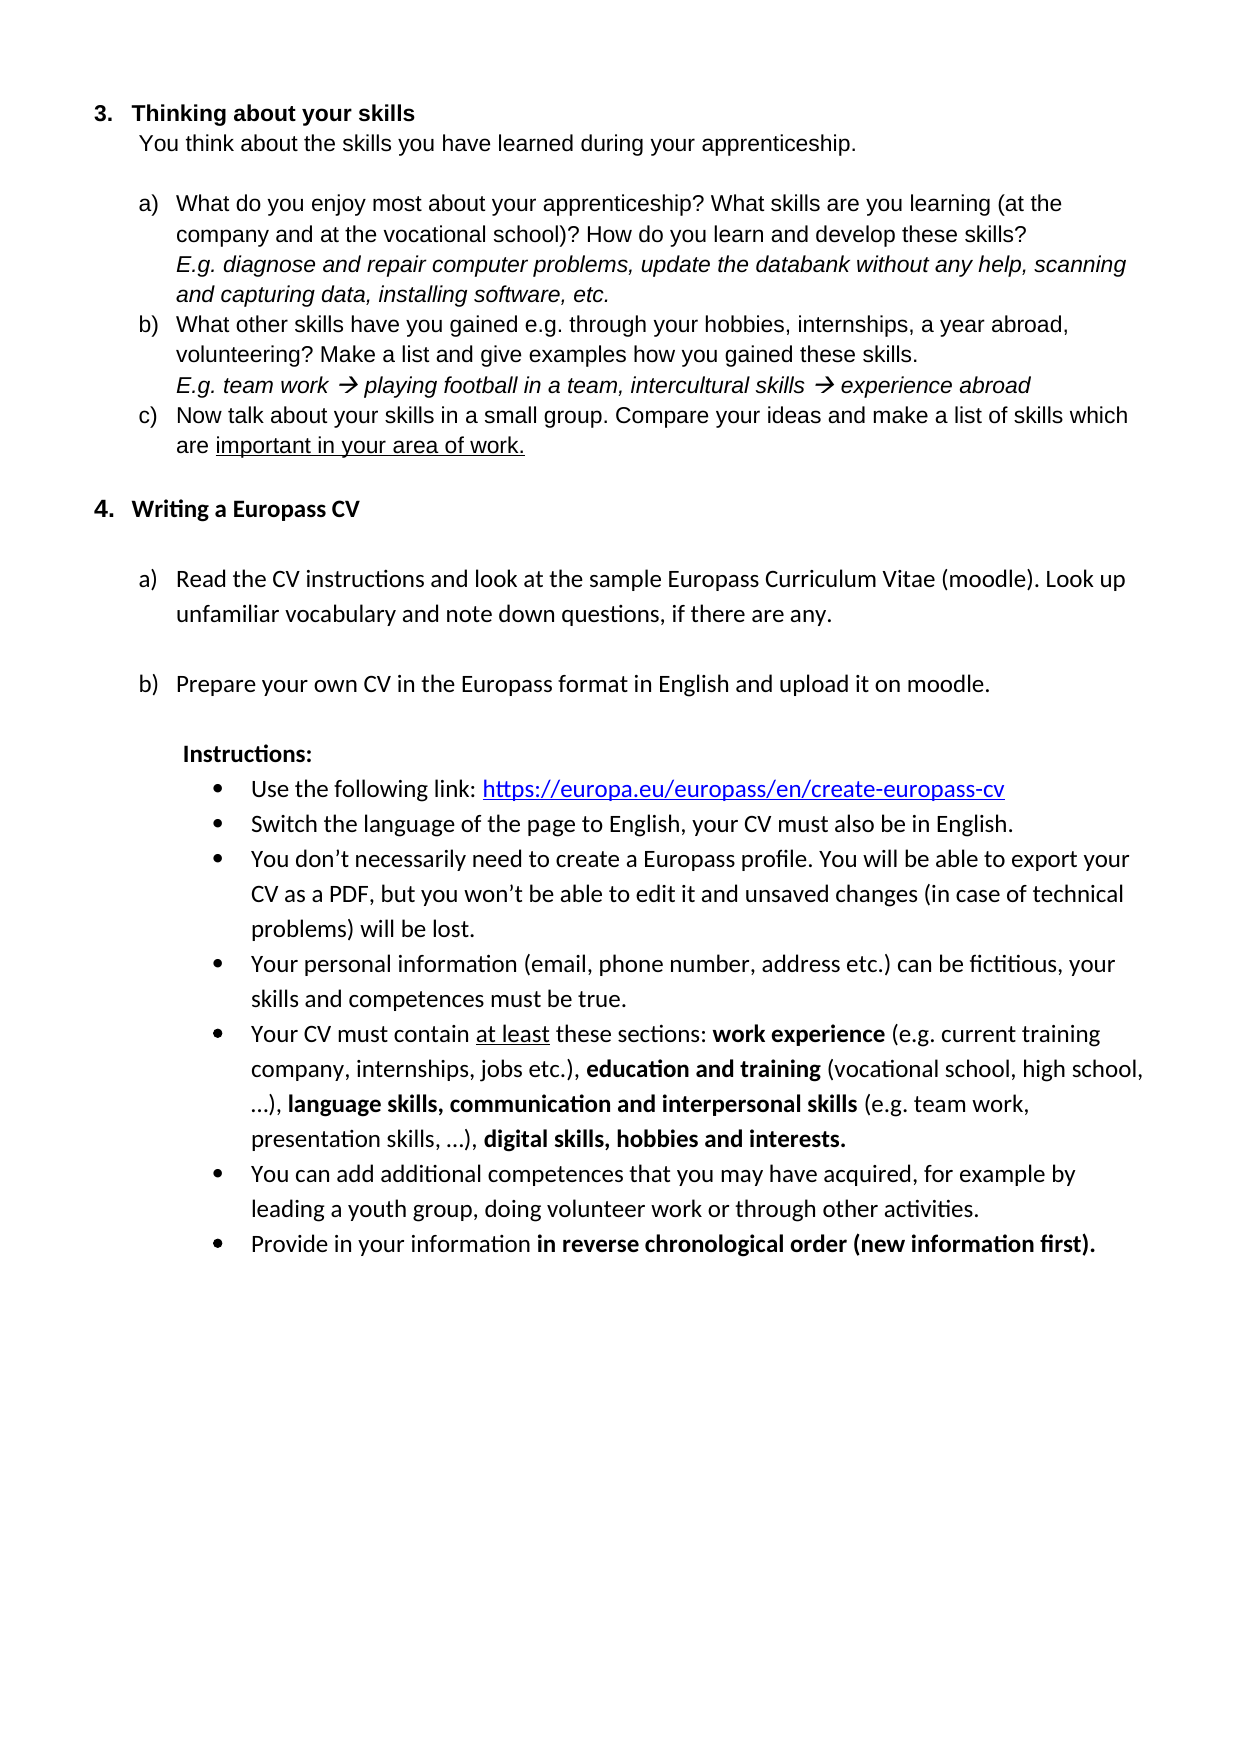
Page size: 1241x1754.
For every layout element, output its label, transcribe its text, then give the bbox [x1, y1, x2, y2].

list You don’t necessarily need to create a Europass profile. You will be able to export your CV as a PDF, but you won’t be able to edit it and unsaved changes (in case of technical problems) will be lost. [213, 843, 1146, 943]
text You think about the skills you have learned during your apprenticeship. [138, 130, 1146, 156]
list Your CV must contain at least these sections: work experience (e.g. current training company, internships, jobs etc.), education and training (vocational school, high school, …), language skills, communication and interpersonal skills (e.g. team work, presentation skills, …), digital skills, hobbies and interests. [213, 1018, 1146, 1153]
list You can add additional competences that you may have acquired, for example by leading a youth group, doing volunteer work or through other activities. [213, 1158, 1146, 1223]
list Thinking about your skills [94, 100, 1146, 126]
list Use the following link: https://europa.eu/europass/en/create-europass-cv [213, 773, 1146, 803]
list Writing a Europass CV [94, 493, 1146, 523]
list E.g. team work playing football in a team, intercultural skills experience abroad [176, 372, 1146, 398]
list Provide in your information in reverse chronological order (new information first). [213, 1228, 1146, 1258]
list What other skills have you gained e.g. through your hobbies, internships, a year abroad, volunteering? Make a list and give examples how you gained these skills. [138, 311, 1146, 368]
list Read the CV instructions and look at the sample Europass Curriculum Vitae (moodle). Look up unfamiliar vocabulary and note down questions, if there are any. [138, 563, 1146, 628]
list E.g. diagnose and repair computer problems, update the databank without any help, scanning and capturing data, installing software, etc. [176, 251, 1146, 307]
text Instructions: [183, 738, 1146, 768]
list Prepare your own CV in the Europass format in English and upload it on moodle. [138, 668, 1146, 698]
list Now talk about your skills in a small group. Compare your ideas and make a list of skills which are important in your area of work. [138, 402, 1146, 458]
list Your personal information (email, phone number, address etc.) can be fictitious, your skills and competences must be true. [213, 948, 1146, 1013]
list What do you enjoy most about your apprenticeship? What skills are you learning (at the company and at the vocational school)? How do you learn and develop these skills? [138, 190, 1146, 247]
list Switch the language of the page to English, your CV must also be in English. [213, 808, 1146, 838]
